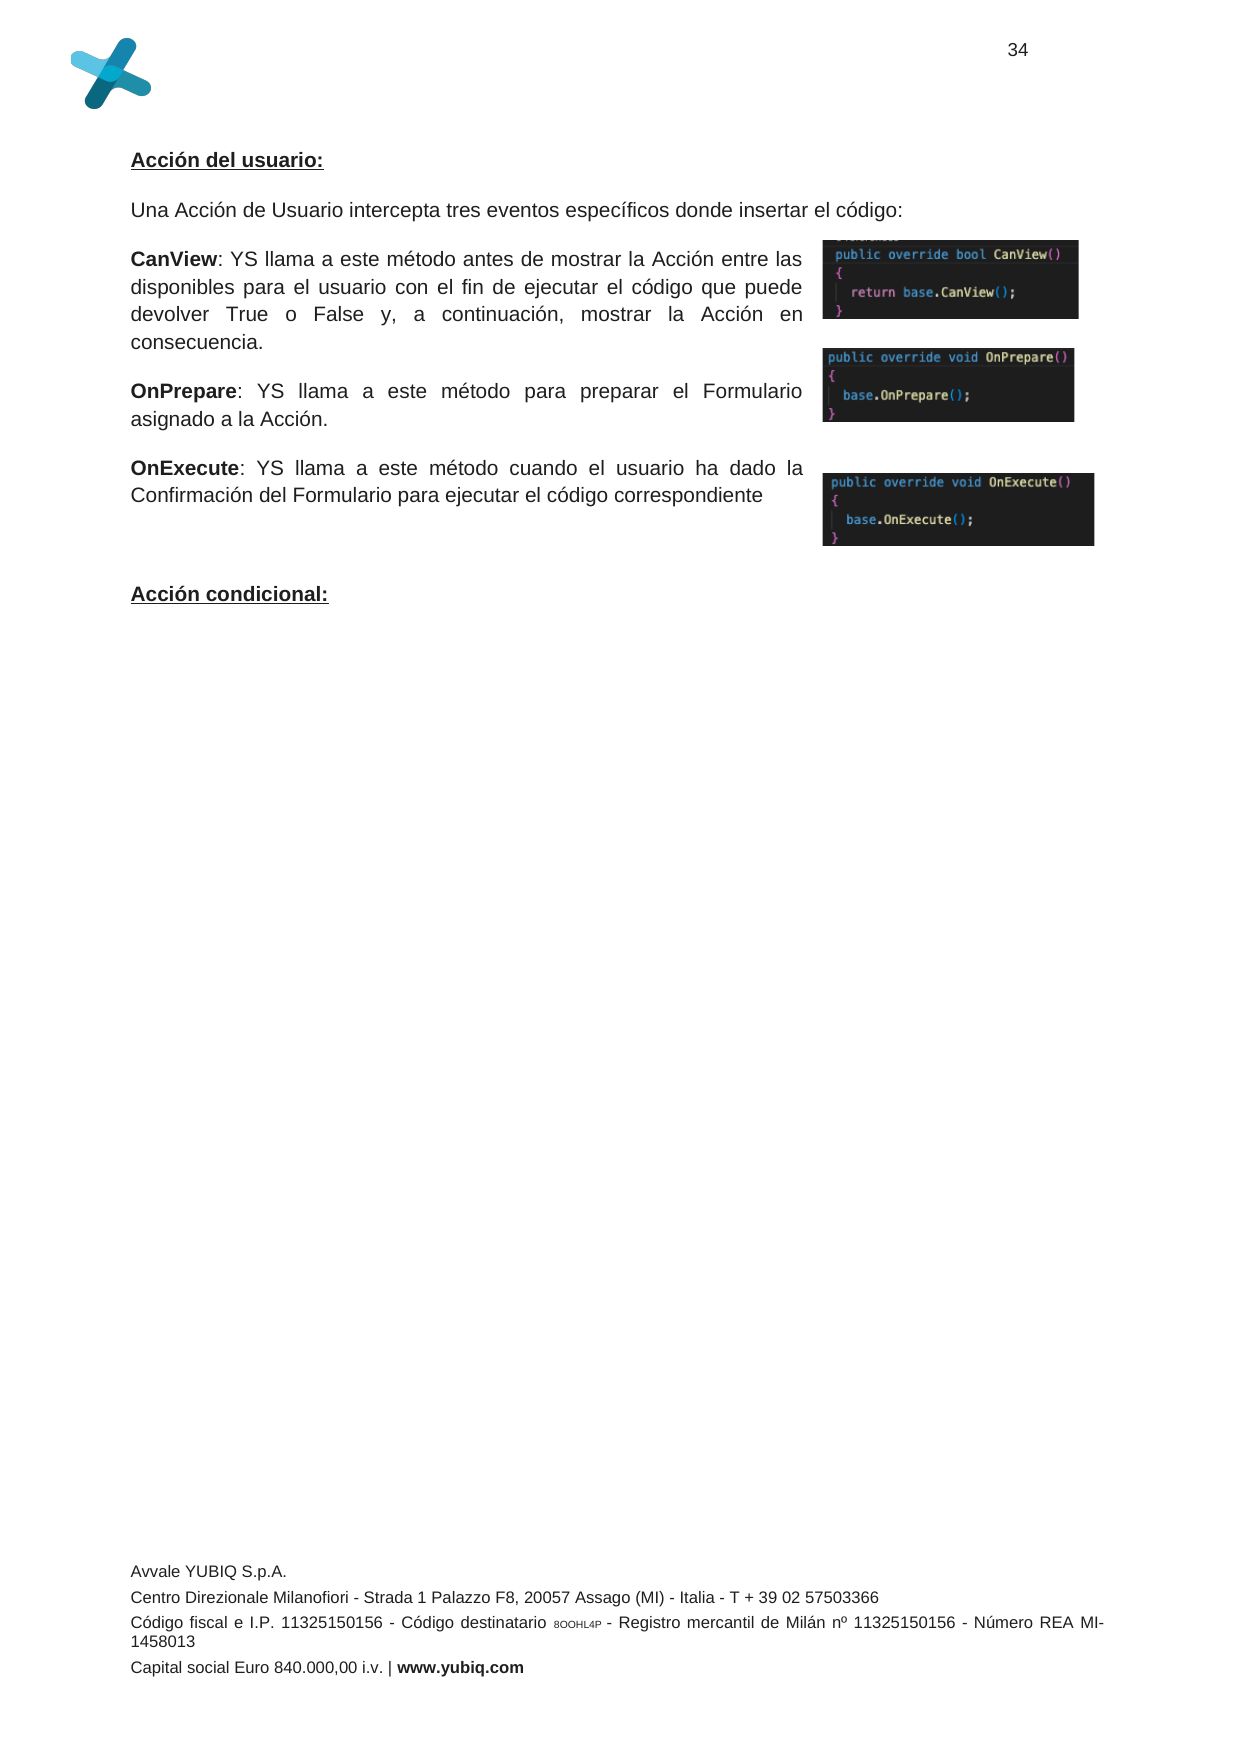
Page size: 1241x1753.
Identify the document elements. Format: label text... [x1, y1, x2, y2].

text OnPrepare: YS llama a este método para preparar el Formulario asignado a la Acción. [130, 379, 1105, 430]
text Acción del usuario: [130, 148, 1105, 172]
text OnExecute: YS llama a este método cuando el usuario ha dado la Confirmación del Formulario para ejecutar el código correspondiente [130, 456, 1105, 507]
picture [822, 473, 1095, 546]
picture [822, 240, 1079, 319]
picture [822, 348, 1075, 422]
text Una Acción de Usuario intercepta tres eventos específicos donde insertar el código: [130, 198, 1105, 222]
text Acción condicional: [130, 582, 1105, 606]
picture [70, 38, 151, 109]
text CanView: YS llama a este método antes de mostrar la Acción entre las disponibles para el usuario con el fin de ejecutar el código que puede devolver True o False y, a continuación, mostrar la Acción en consecuencia. [130, 247, 1105, 353]
